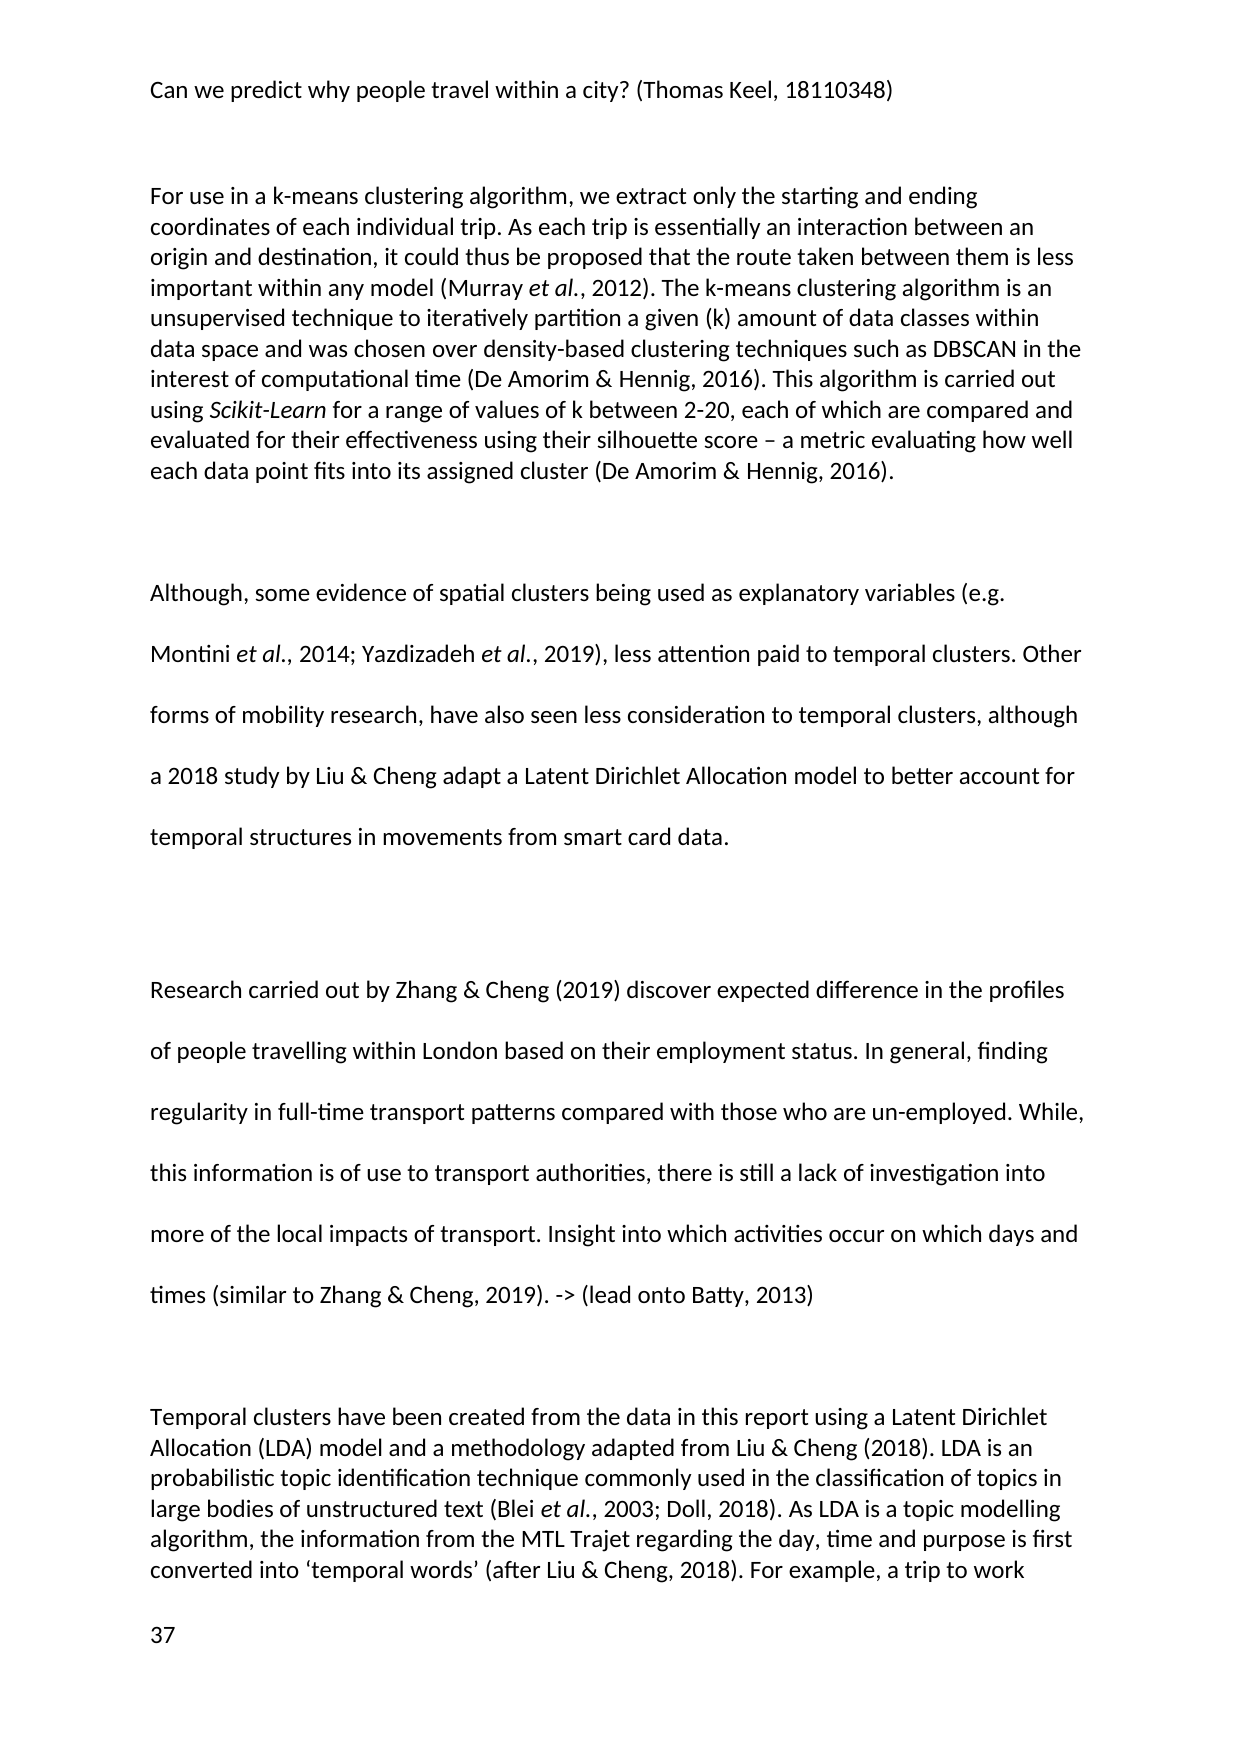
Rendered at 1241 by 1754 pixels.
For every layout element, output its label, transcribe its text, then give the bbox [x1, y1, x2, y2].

text For use in a k-means clustering algorithm, we extract only the starting and ending coordinates of each individual trip. As each trip is essentially an interaction between an origin and destination, it could thus be proposed that the route taken between them is less important within any model (Murray et al., 2012). The k-means clustering algorithm is an unsupervised technique to iteratively partition a given (k) amount of data classes within data space and was chosen over density-based clustering techniques such as DBSCAN in the interest of computational time (De Amorim & Hennig, 2016). This algorithm is carried out using Scikit-Learn for a range of values of k between 2-20, each of which are compared and evaluated for their effectiveness using their silhouette score – a metric evaluating how well each data point fits into its assigned cluster (De Amorim & Hennig, 2016). [150, 181, 1090, 486]
text Although, some evidence of spatial clusters being used as explanatory variables (e.g. Montini et al., 2014; Yazdizadeh et al., 2019), less attention paid to temporal clusters. Other forms of mobility research, have also seen less consideration to temporal clusters, although a 2018 study by Liu & Cheng adapt a Latent Dirichlet Allocation model to better account for temporal structures in movements from smart card data. [150, 577, 1090, 852]
text Research carried out by Zhang & Cheng (2019) discover expected difference in the profiles of people travelling within London based on their employment status. In general, finding regularity in full-time transport patterns compared with those who are un-employed. While, this information is of use to transport authorities, there is still a lack of investigation into more of the local impacts of transport. Insight into which activities occur on which days and times (similar to Zhang & Cheng, 2019). -> (lead onto Batty, 2013) [150, 974, 1090, 1310]
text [150, 1401, 1090, 1584]
